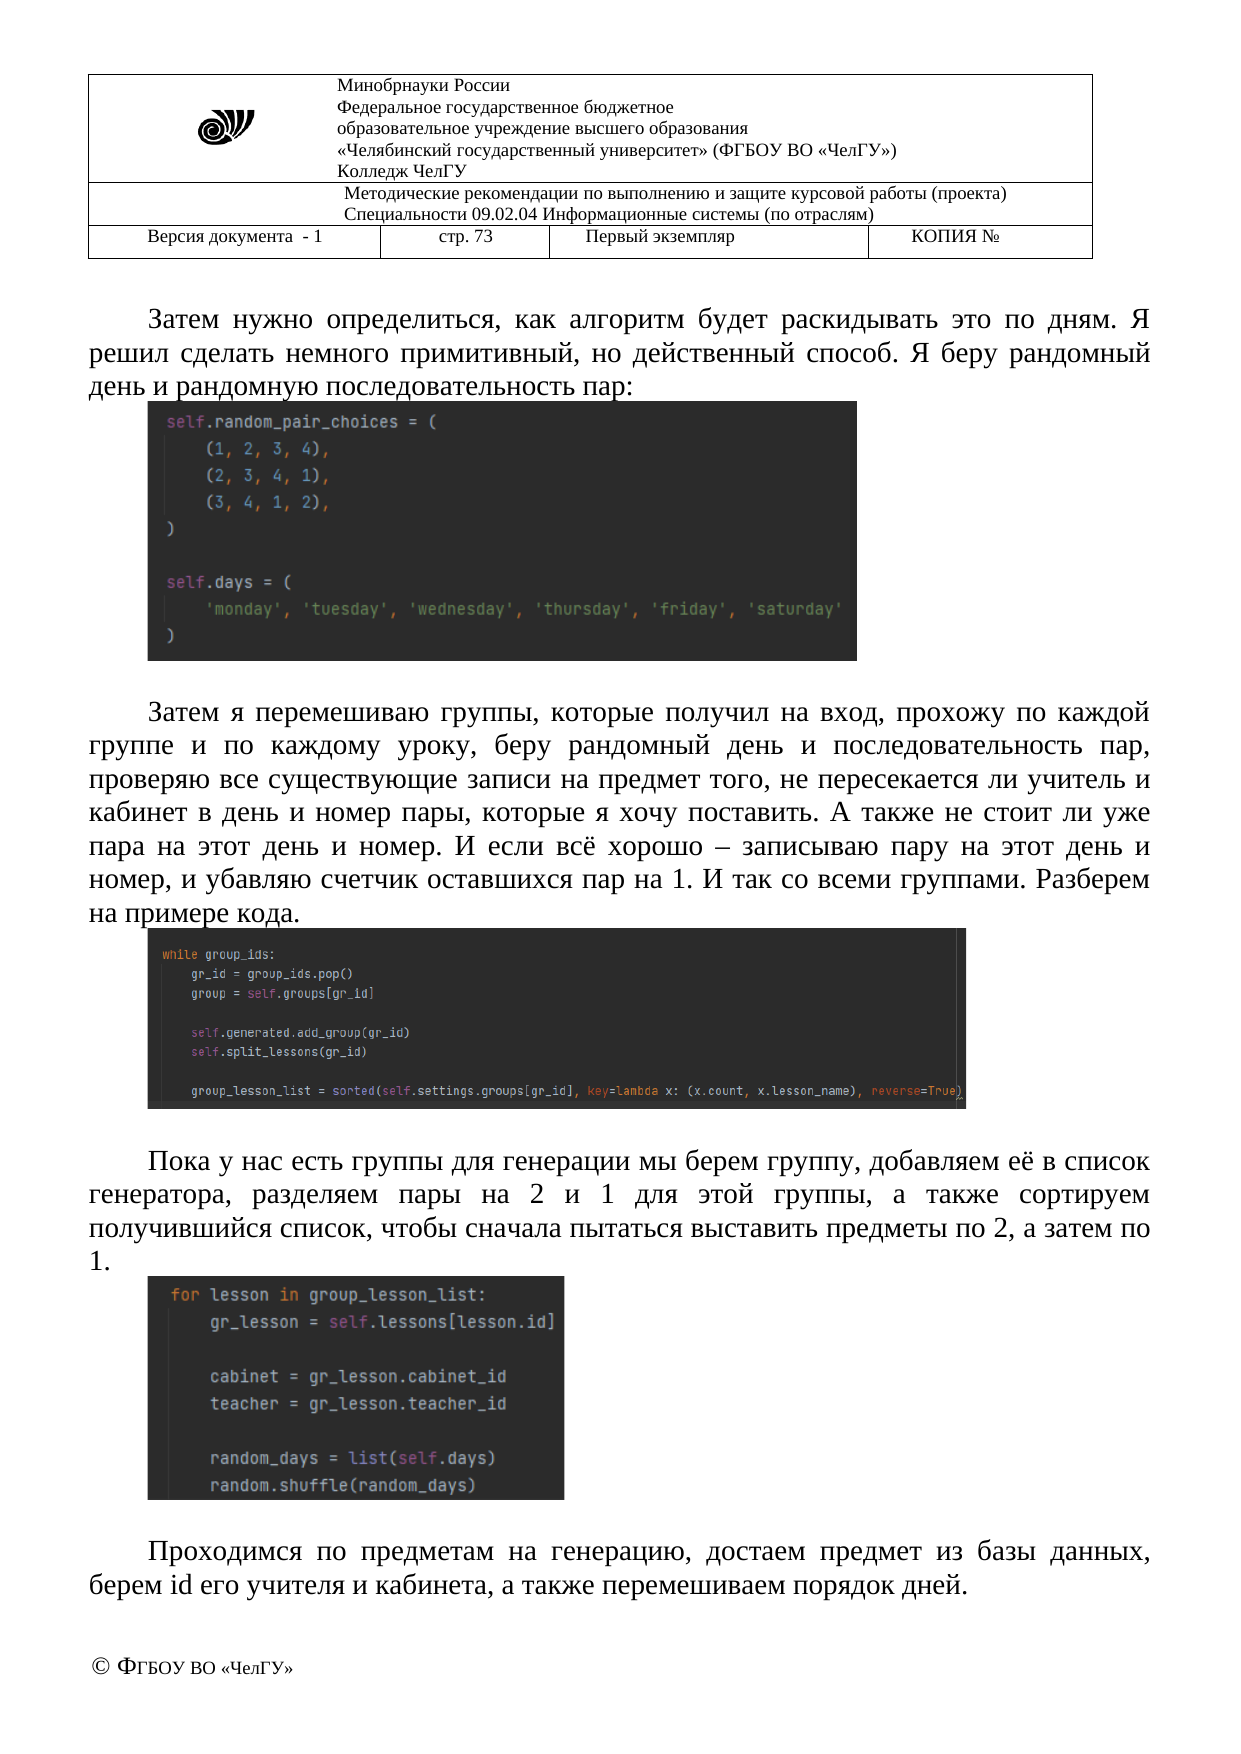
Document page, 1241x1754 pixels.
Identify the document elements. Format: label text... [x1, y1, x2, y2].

picture [147, 401, 857, 661]
picture [147, 928, 967, 1109]
picture [147, 1276, 565, 1500]
text Затем нужно определиться, как алгоритм будет раскидывать это по дням. Я решил сделать немного примитивный, но действенный способ. Я беру рандомный день и рандомную последовательность пар: [89, 301, 1152, 402]
text Затем я перемешиваю группы, которые получил на вход, прохожу по каждой группе и по каждому уроку, беру рандомный день и последовательность пар, проверяю все существующие записи на предмет того, не пересекается ли учитель и кабинет в день и номер пары, которые я хочу поставить. А также не стоит ли уже пара на этот день и номер. И если всё хорошо – записываю пару на этот день и номер, и убавляю счетчик оставшихся пар на 1. И так со всеми группами. Разберем на примере кода. [89, 694, 1152, 929]
text Проходимся по предметам на генерацию, достаем предмет из базы данных, берем id его учителя и кабинета, а также перемешиваем порядок дней. [89, 1533, 1152, 1601]
text Пока у нас есть группы для генерации мы берем группу, добавляем её в список генератора, разделяем пары на 2 и 1 для этой группы, а также сортируем получившийся список, чтобы сначала пытаться выставить предметы по 2, а затем по 1. [89, 1143, 1152, 1277]
picture [197, 109, 255, 145]
